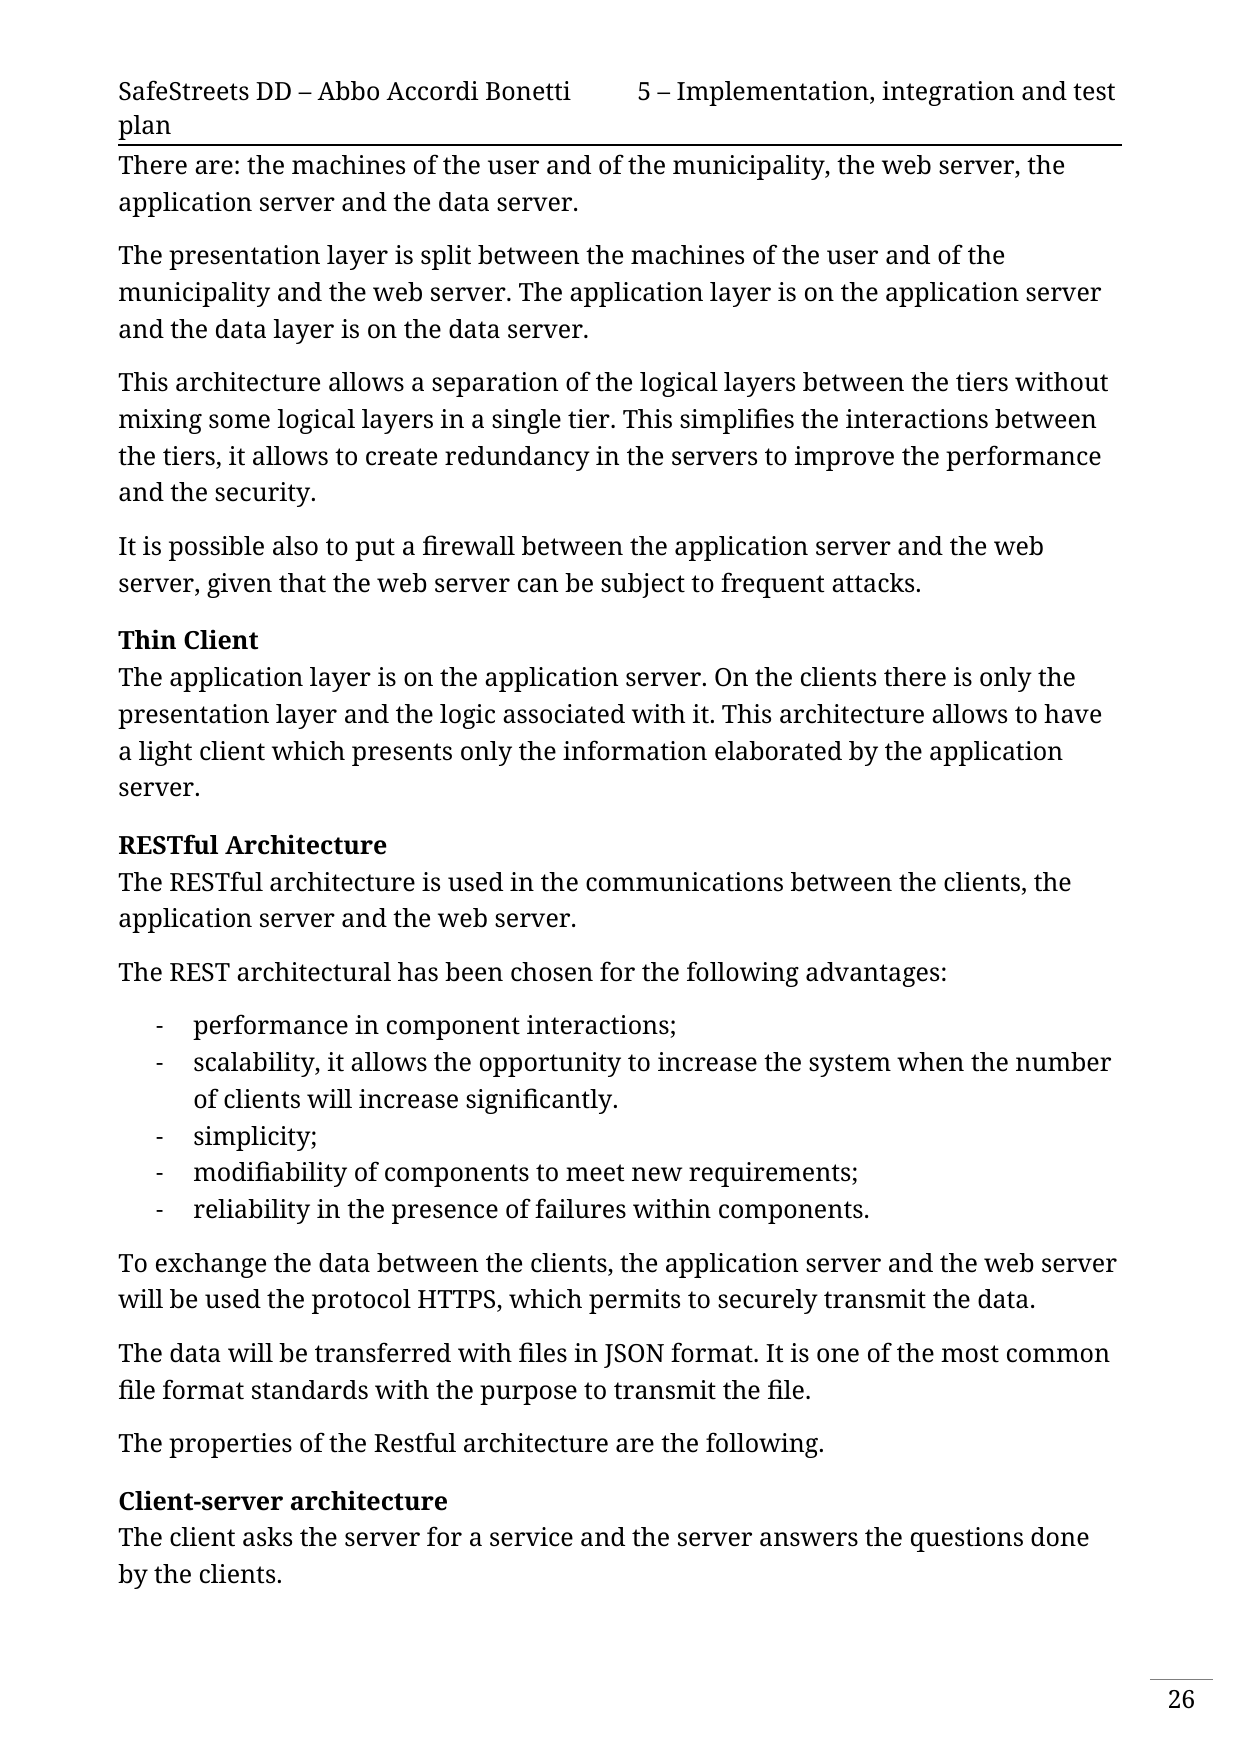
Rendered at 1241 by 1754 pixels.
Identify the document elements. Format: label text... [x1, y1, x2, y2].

text The RESTful architecture is used in the communications between the clients, the application server and the web server. [118, 864, 1122, 935]
list scalability, it allows the opportunity to increase the system when the number of clients will increase significantly. [156, 1045, 1122, 1116]
text It is possible also to put a firewall between the application server and the web server, given that the web server can be subject to frequent attacks. [118, 528, 1122, 599]
text The client asks the server for a service and the server answers the questions done by the clients. [118, 1520, 1122, 1591]
text The properties of the Restful architecture are the following. [118, 1426, 1122, 1460]
text There are: the machines of the user and of the municipality, the web server, the application server and the data server. [118, 148, 1122, 218]
text The REST architectural has been chosen for the following advantages: [118, 954, 1122, 989]
list reliability in the presence of failures within components. [156, 1192, 1122, 1226]
subtitle RESTful Architecture [118, 828, 1122, 862]
list performance in component interactions; [156, 1008, 1122, 1042]
subtitle Client-server architecture [118, 1483, 1122, 1517]
list modifiability of components to meet new requirements; [156, 1155, 1122, 1189]
text This architecture allows a separation of the logical layers between the tiers without mixing some logical layers in a single tier. This simplifies the interactions between the tiers, it allows to create redundancy in the servers to improve the performance and the security. [118, 365, 1122, 509]
text To exchange the data between the clients, the application server and the web server will be used the protocol HTTPS, which permits to securely transmit the data. [118, 1245, 1122, 1316]
text The application layer is on the application server. On the clients there is only the presentation layer and the logic associated with it. This architecture allows to have a light client which presents only the information elaborated by the application server. [118, 660, 1122, 804]
text The presentation layer is split between the machines of the user and of the municipality and the web server. The application layer is on the application server and the data layer is on the data server. [118, 238, 1122, 345]
subtitle Thin Client [118, 623, 1122, 657]
text The data will be transferred with files in JSON format. It is one of the most common file format standards with the purpose to transmit the file. [118, 1336, 1122, 1406]
list simplicity; [156, 1118, 1122, 1152]
